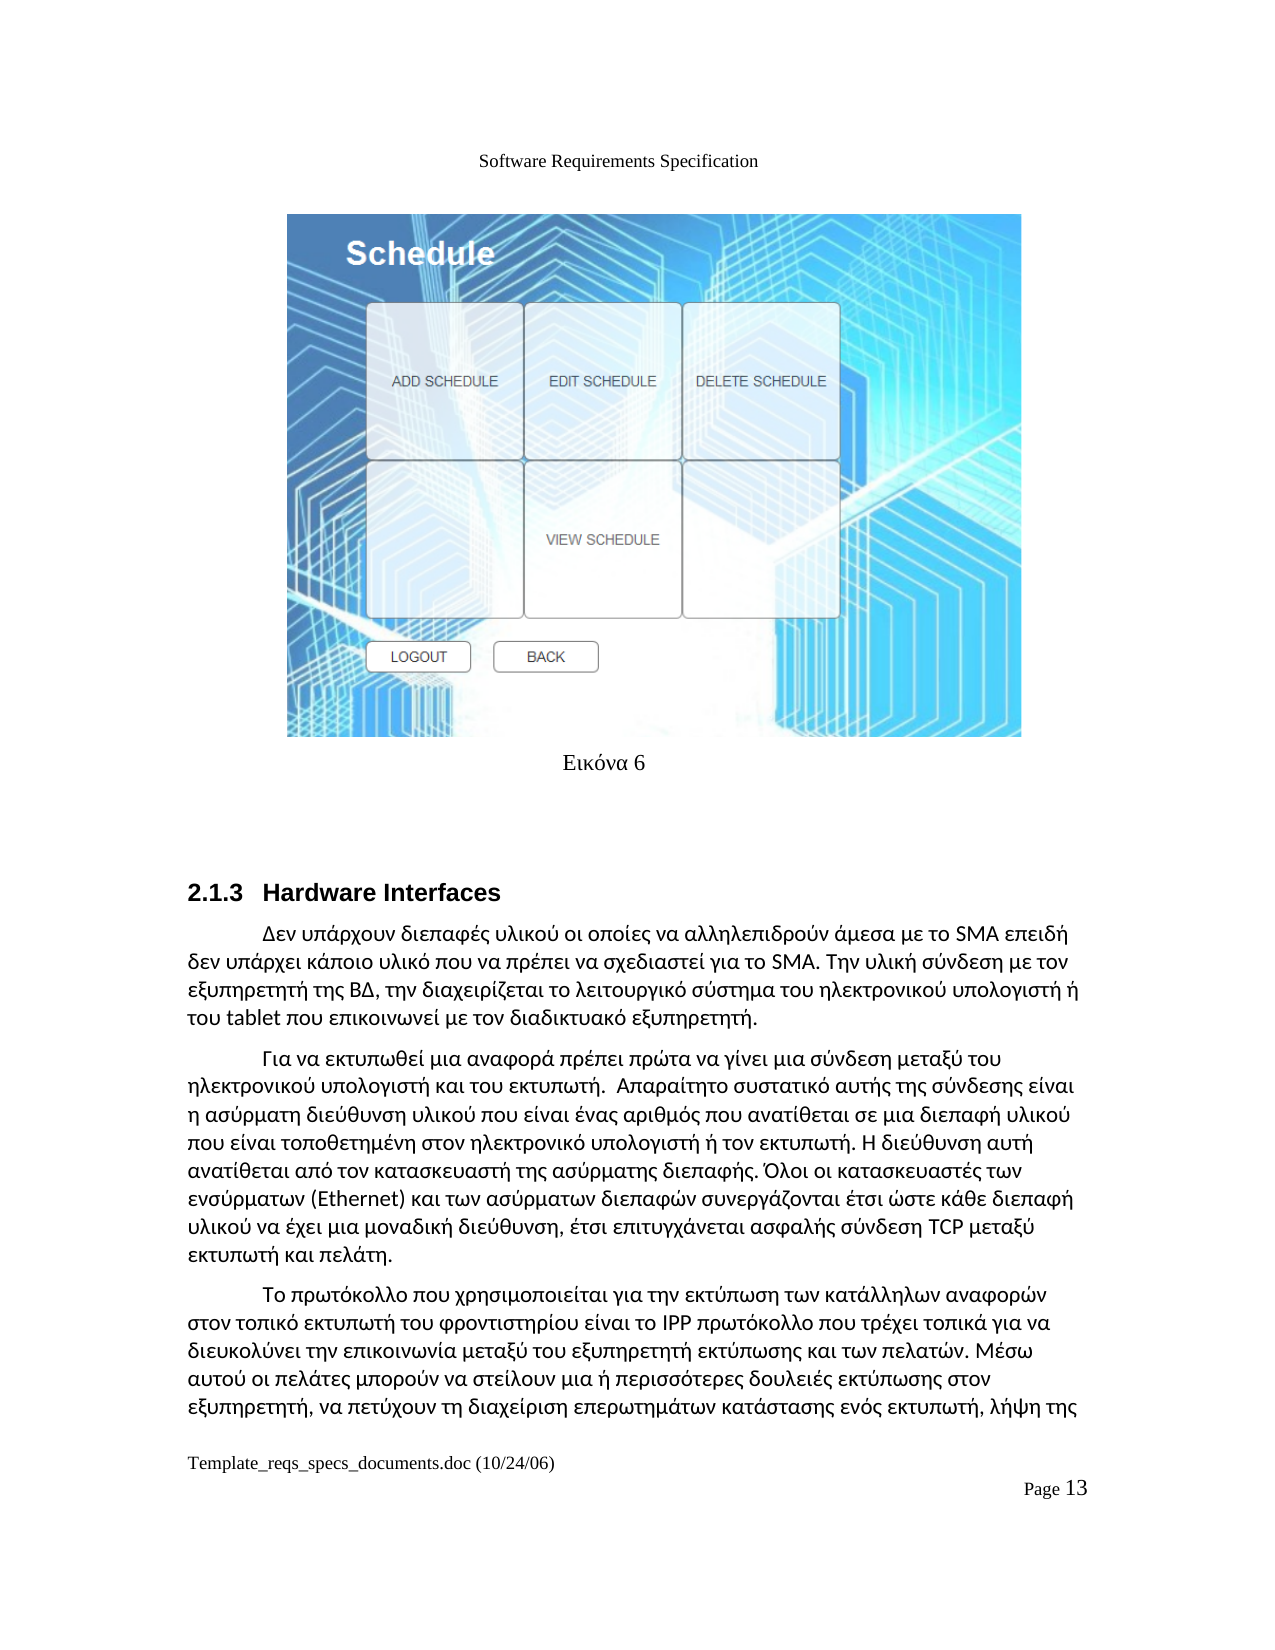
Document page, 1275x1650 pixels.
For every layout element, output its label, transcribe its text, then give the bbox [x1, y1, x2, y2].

text Εικόνα 6 [487, 459, 1087, 775]
picture [287, 214, 1022, 737]
subtitle Hardware Interfaces [187, 878, 1087, 907]
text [187, 1280, 1087, 1420]
text Για να εκτυπωθεί μια αναφορά πρέπει πρώτα να γίνει μια σύνδεση μεταξύ του ηλεκτρονικού υπολογιστή και του εκτυπωτή. Απαραίτητο συστατικό αυτής της σύνδεσης είναι η ασύρματη διεύθυνση υλικού που είναι ένας αριθμός που ανατίθεται σε μια διεπαφή υλικού που είναι τοποθετημένη στον ηλεκτρονικό υπολογιστή ή τον εκτυπωτή. Η διεύθυνση αυτή ανατίθεται από τον κατασκευαστή της ασύρματης διεπαφής. Όλοι οι κατασκευαστές των ενσύρματων (Ethernet) και των ασύρματων διεπαφών συνεργάζονται έτσι ώστε κάθε διεπαφή υλικού να έχει μια μοναδική διεύθυνση, έτσι επιτυγχάνεται ασφαλής σύνδεση TCP μεταξύ εκτυπωτή και πελάτη. [187, 1044, 1087, 1268]
text Δεν υπάρχουν διεπαφές υλικού οι οποίες να αλληλεπιδρούν άμεσα με το SMA επειδή δεν υπάρχει κάποιο υλικό που να πρέπει να σχεδιαστεί για το SMA. Την υλική σύνδεση με τον εξυπηρετητή της ΒΔ, την διαχειρίζεται το λειτουργικό σύστημα του ηλεκτρονικού υπολογιστή ή του tablet που επικοινωνεί με τον διαδικτυακό εξυπηρετητή. [187, 919, 1087, 1031]
